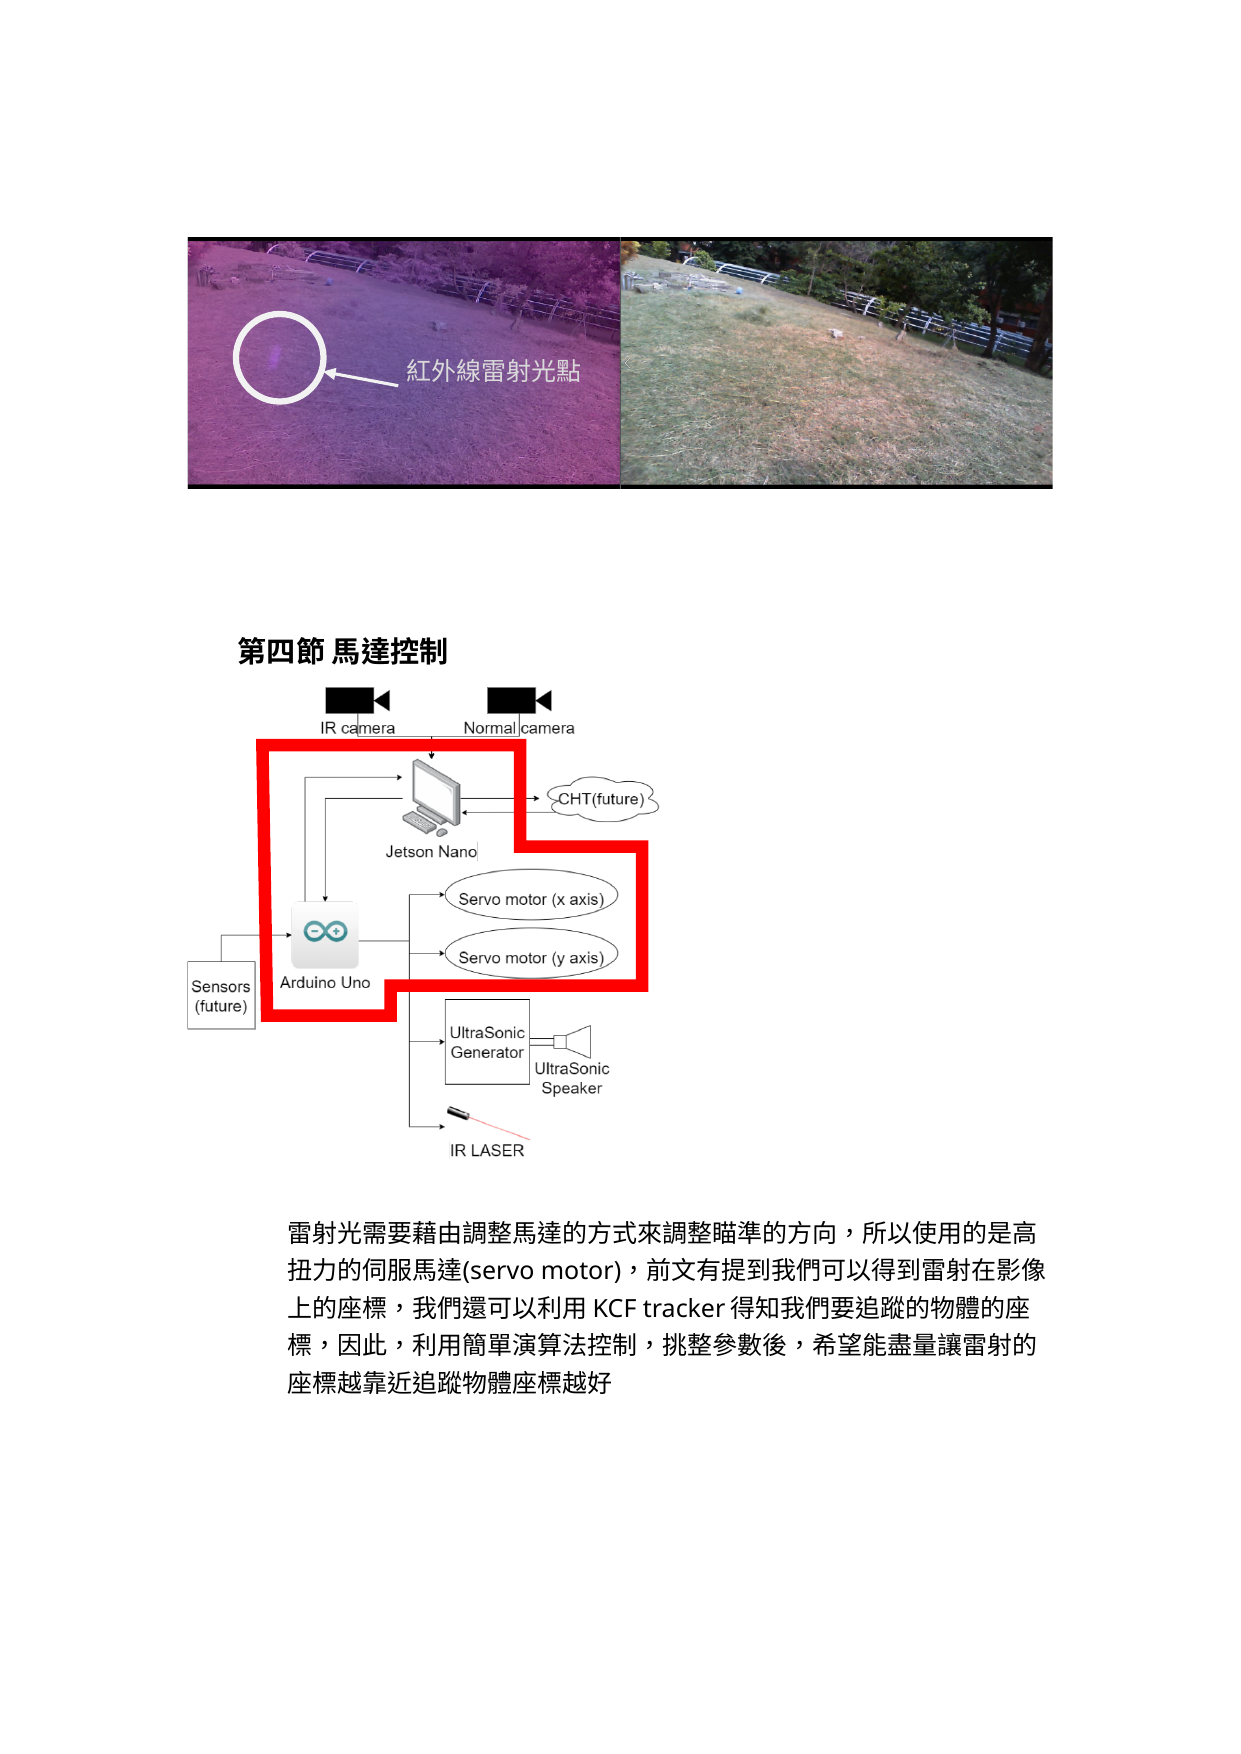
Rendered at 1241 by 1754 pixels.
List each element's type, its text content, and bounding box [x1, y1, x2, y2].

text 雷射光需要藉由調整馬達的方式來調整瞄準的方向，所以使用的是高扭力的伺服馬達(servo motor)，前文有提到我們可以得到雷射在影像上的座標，我們還可以利用KCF tracker得知我們要追蹤的物體的座標，因此，利用簡單演算法控制，挑整參數後，希望能盡量讓雷射的座標越靠近追蹤物體座標越好 [287, 687, 1053, 1400]
text 第四節 馬達控制 [187, 612, 1053, 687]
picture [187, 237, 1053, 489]
picture [187, 687, 664, 1189]
